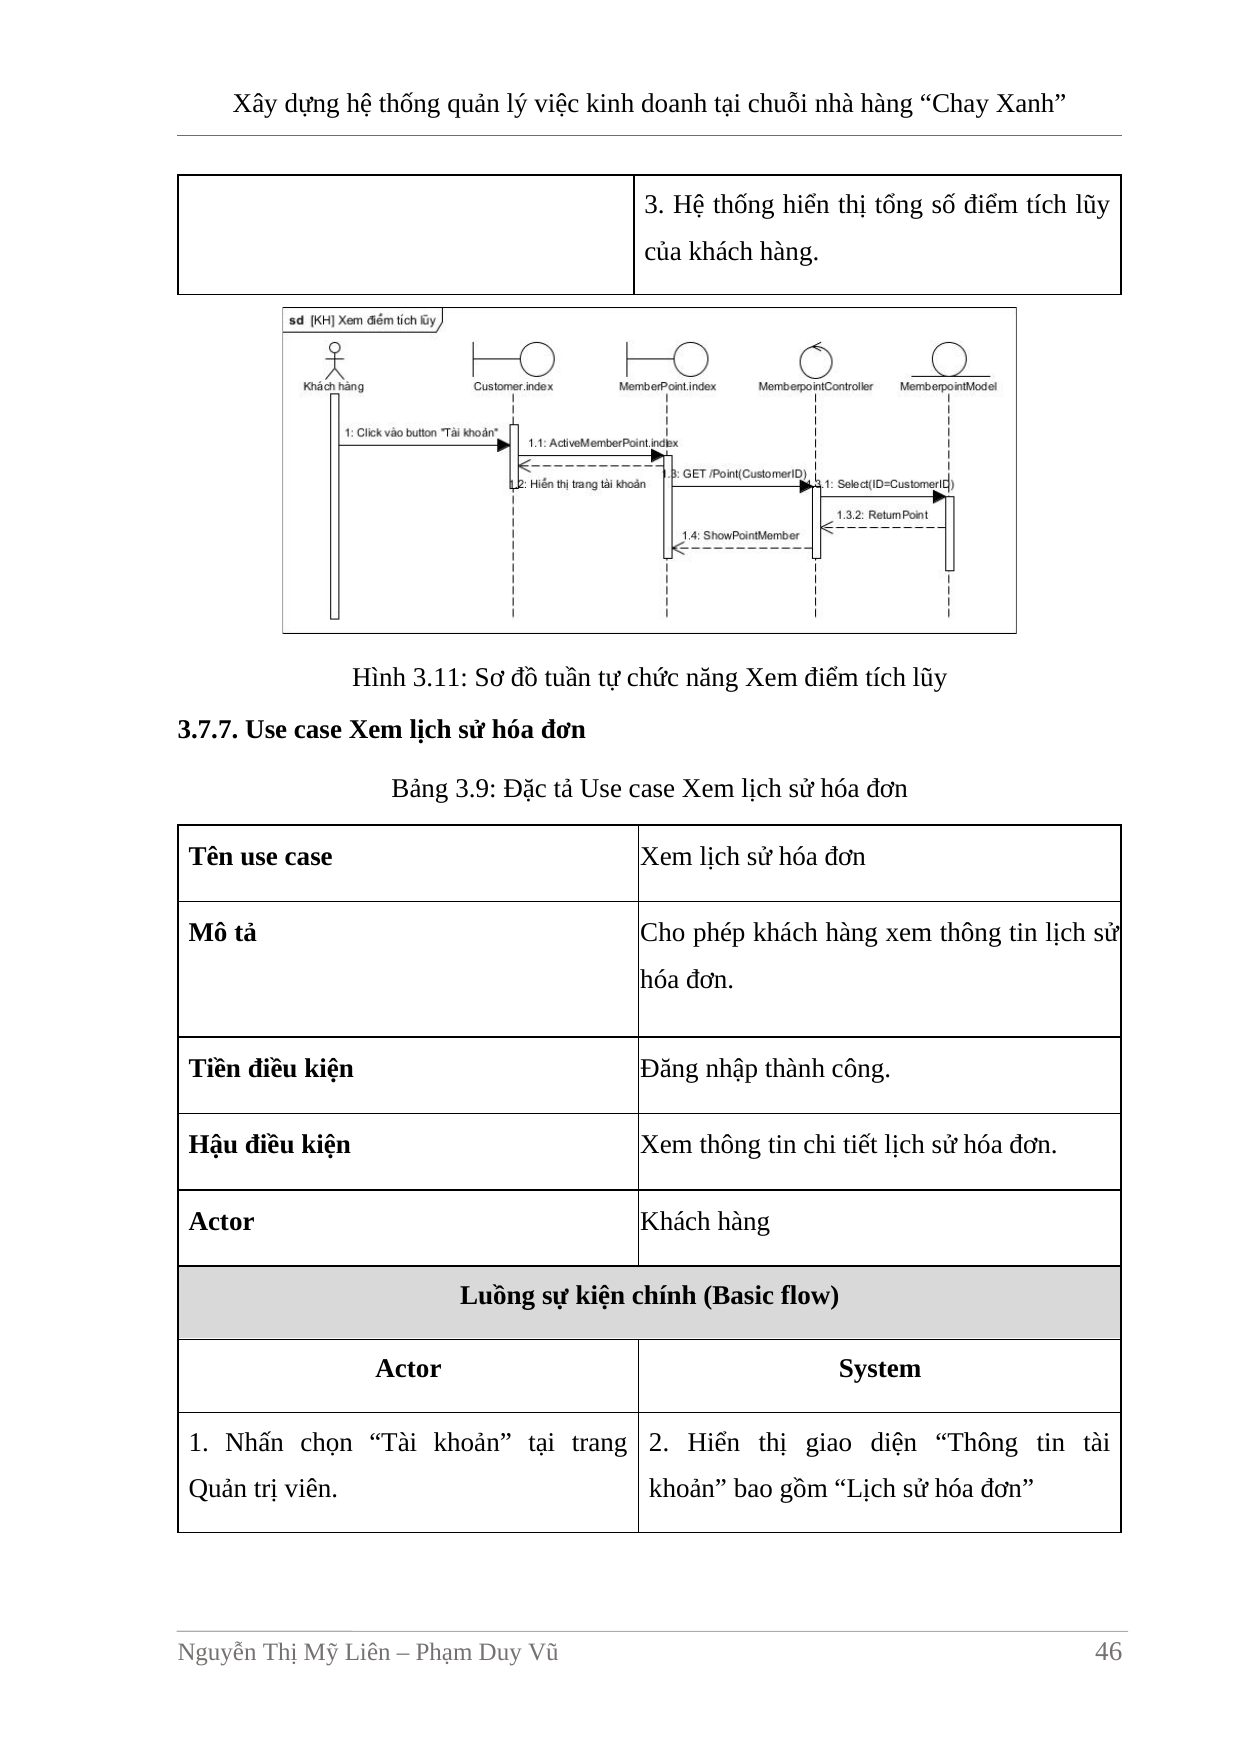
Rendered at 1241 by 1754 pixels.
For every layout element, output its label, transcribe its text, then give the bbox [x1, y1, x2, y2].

picture [282, 307, 1017, 634]
table_cell Actor [179, 1191, 638, 1265]
table_cell Khách hàng [639, 1191, 1120, 1265]
text Bảng 3.9: Đặc tả Use case Xem lịch sử hóa đơn [177, 772, 1122, 803]
table_cell Tiền điều kiện [179, 1038, 638, 1113]
table_header Tên use case [179, 826, 638, 901]
table_cell Mô tả [179, 902, 638, 1036]
table_cell Xem thông tin chi tiết lịch sử hóa đơn. [639, 1114, 1120, 1189]
table_cell Cho phép khách hàng xem thông tin lịch sử hóa đơn. [639, 902, 1120, 1036]
table_cell Hậu điều kiện [179, 1114, 638, 1189]
table_header Xem lịch sử hóa đơn [639, 826, 1120, 901]
table_cell Luồng sự kiện chính (Basic flow) [179, 1267, 1120, 1338]
table_cell 2. Hiển thị giao diện “Thông tin tài khoản” bao gồm “Lịch sử hóa đơn” [639, 1413, 1120, 1532]
table_cell System [639, 1340, 1120, 1412]
table_cell Đăng nhập thành công. [639, 1038, 1120, 1113]
table_cell Actor [179, 1340, 638, 1412]
table_cell [179, 176, 633, 294]
table_cell 3. Hệ thống hiển thị tổng số điểm tích lũy của khách hàng. [635, 176, 1120, 294]
text Use case Xem lịch sử hóa đơn [177, 713, 1122, 744]
table_cell 1. Nhấn chọn “Tài khoản” tại trang Quản trị viên. [179, 1413, 638, 1532]
